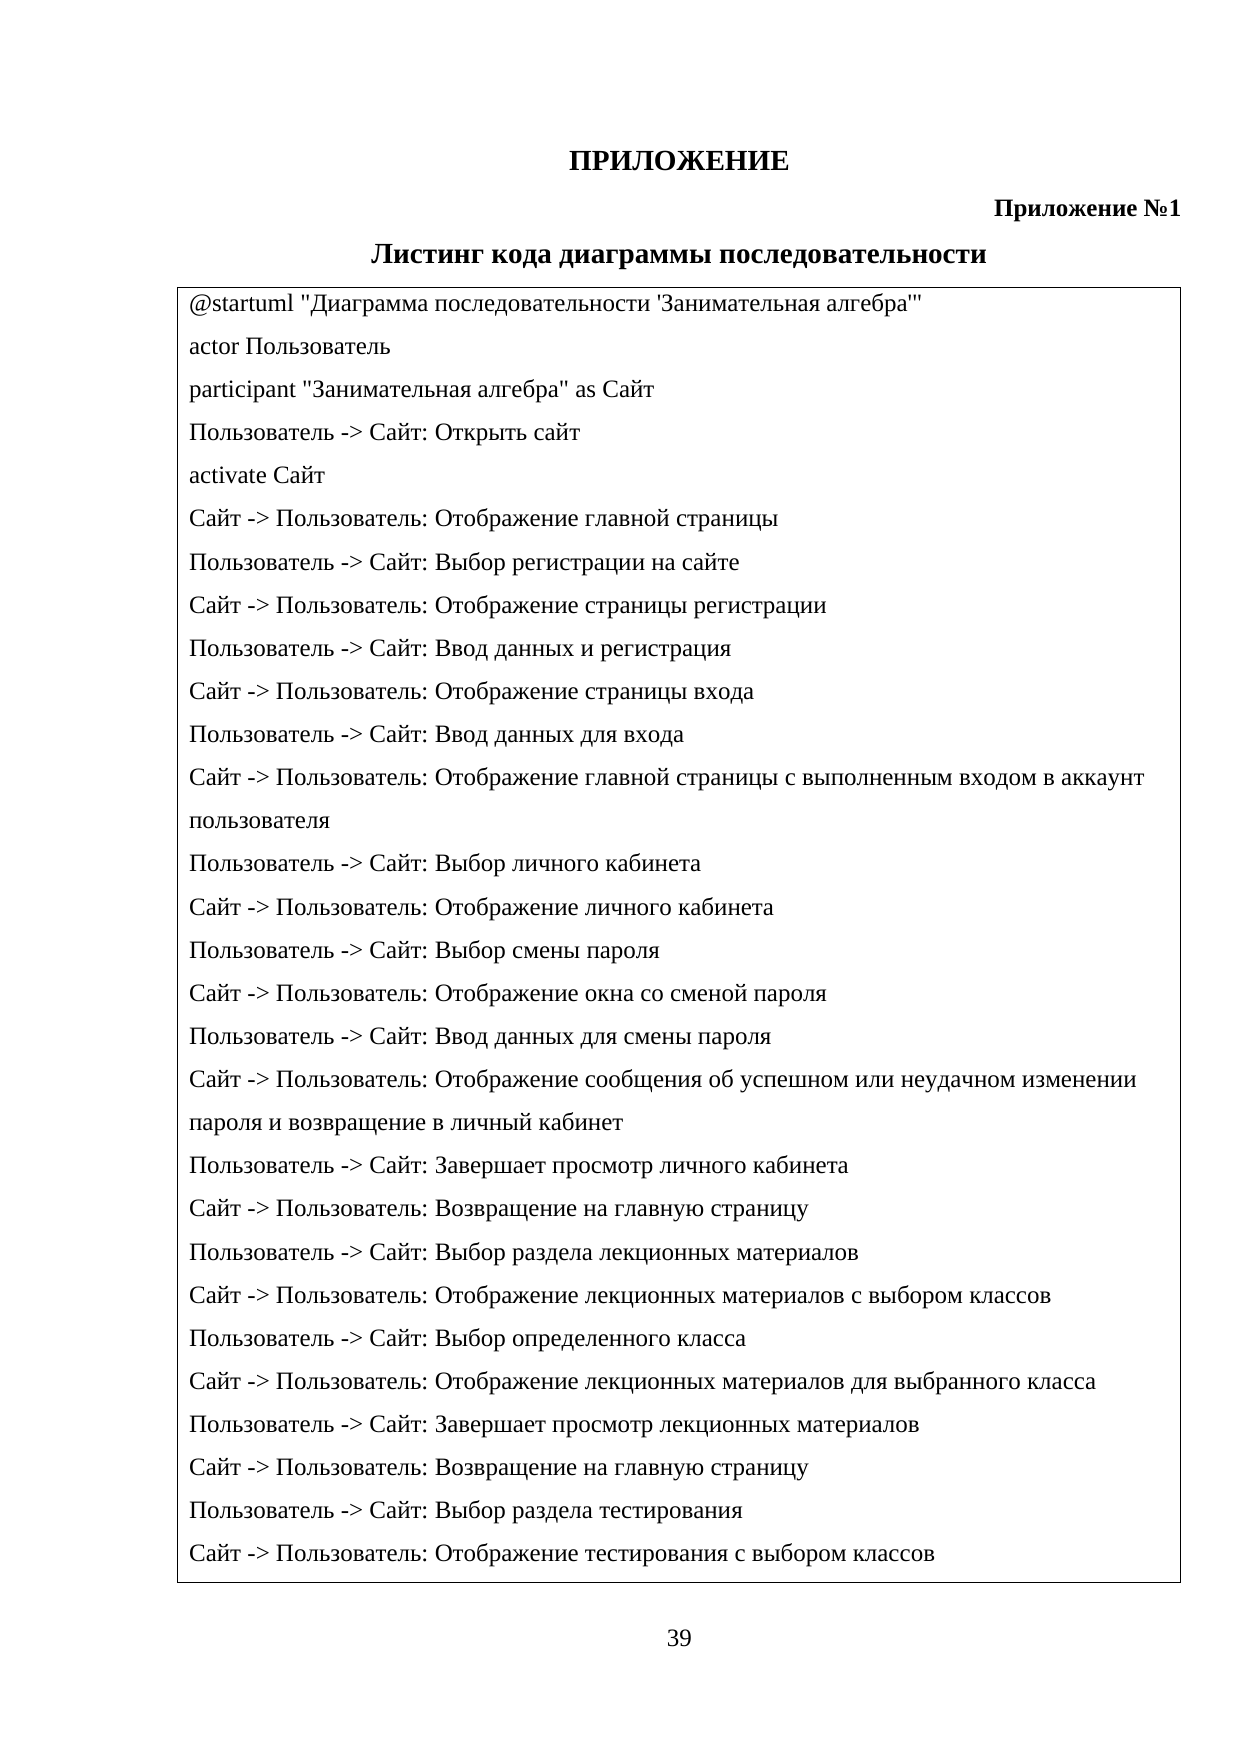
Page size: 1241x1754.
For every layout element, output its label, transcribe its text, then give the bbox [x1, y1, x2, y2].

text Приложение №1 [177, 193, 1181, 222]
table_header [178, 288, 1180, 1582]
text ПРИЛОЖЕНИЕ [177, 143, 1181, 177]
text Листинг кода диаграммы последовательности [177, 237, 1181, 270]
